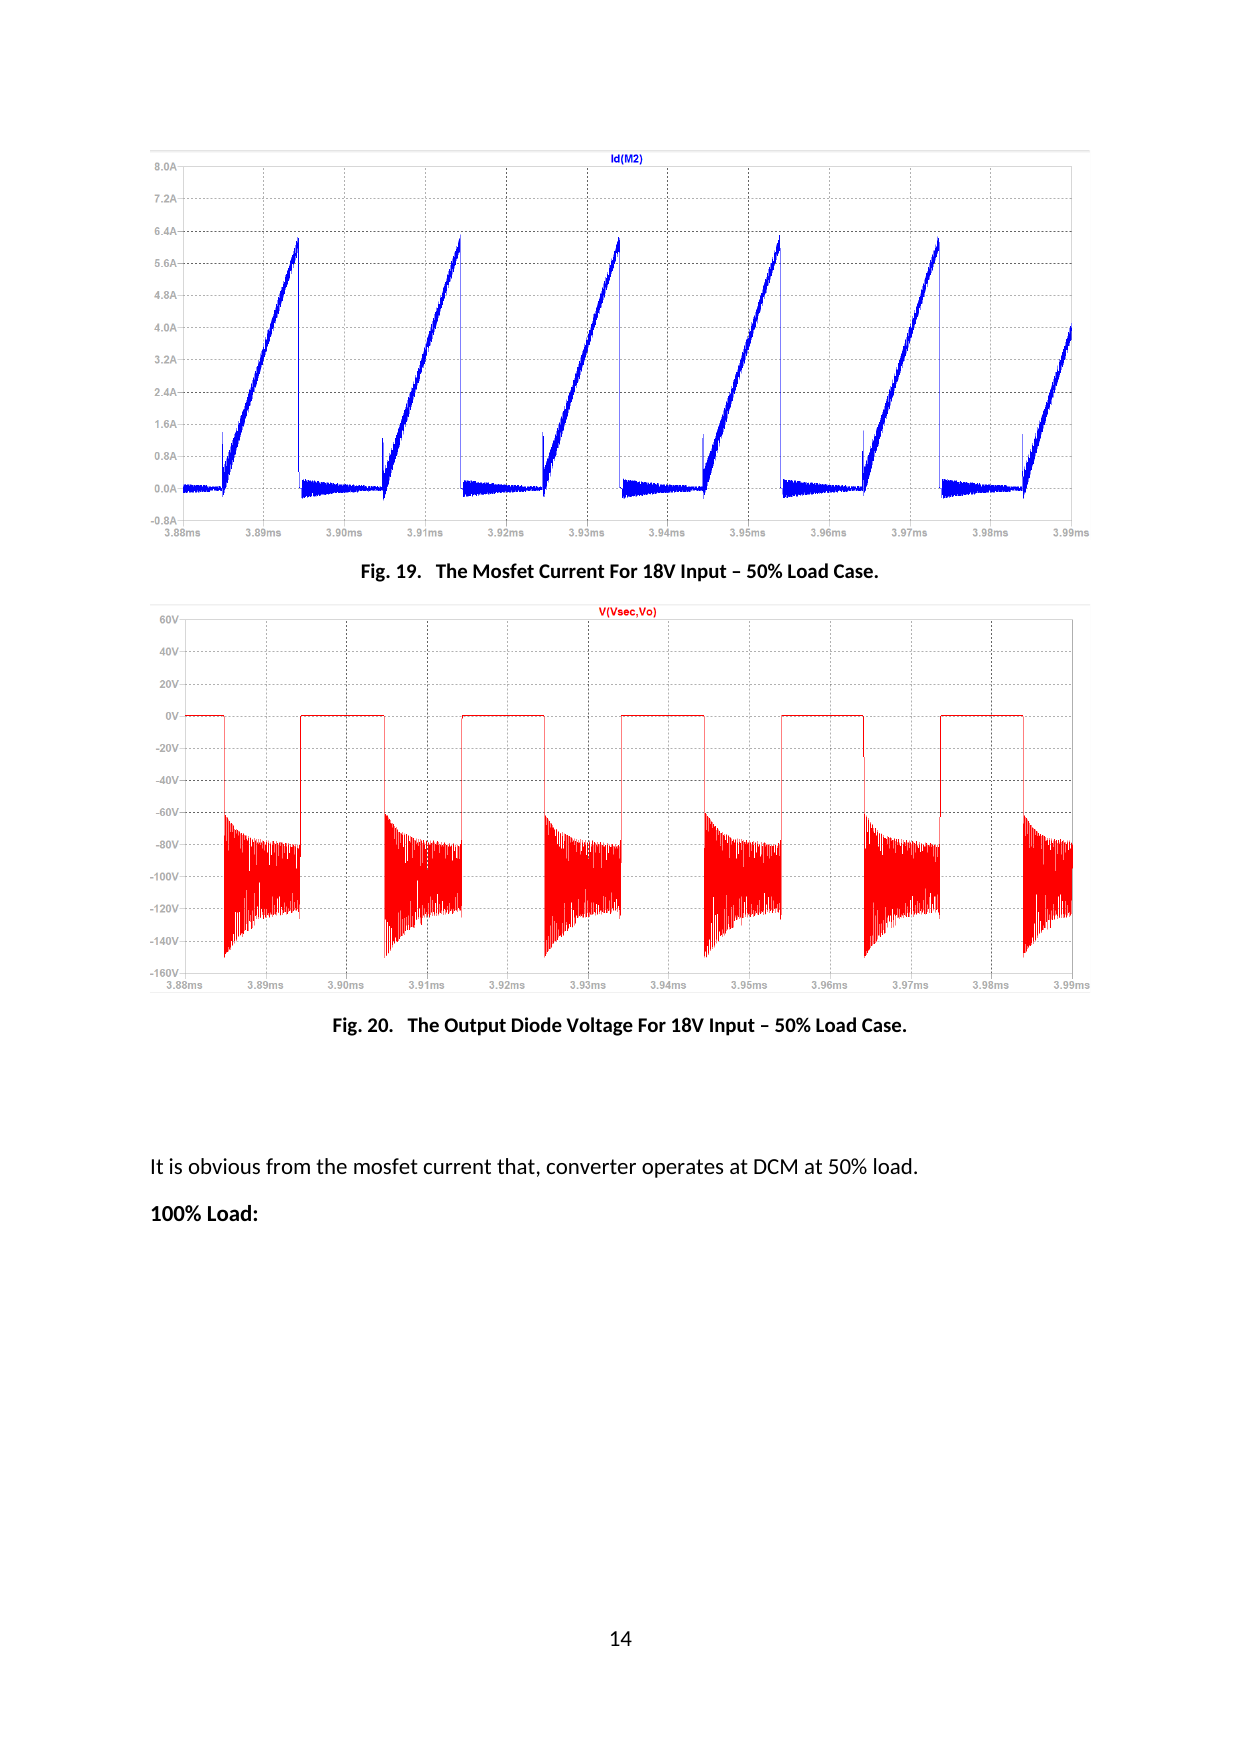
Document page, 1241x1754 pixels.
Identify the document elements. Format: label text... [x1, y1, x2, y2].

text 100% Load: [150, 1199, 1090, 1227]
text The Mosfet Current For 18V Input – 50% Load Case. [150, 558, 1090, 583]
text The Output Diode Voltage For 18V Input – 50% Load Case. [150, 1012, 1090, 1037]
picture [150, 604, 1091, 993]
picture [150, 150, 1091, 540]
text It is obvious from the mosfet current that, converter operates at DCM at 50% load. [150, 1152, 1090, 1180]
